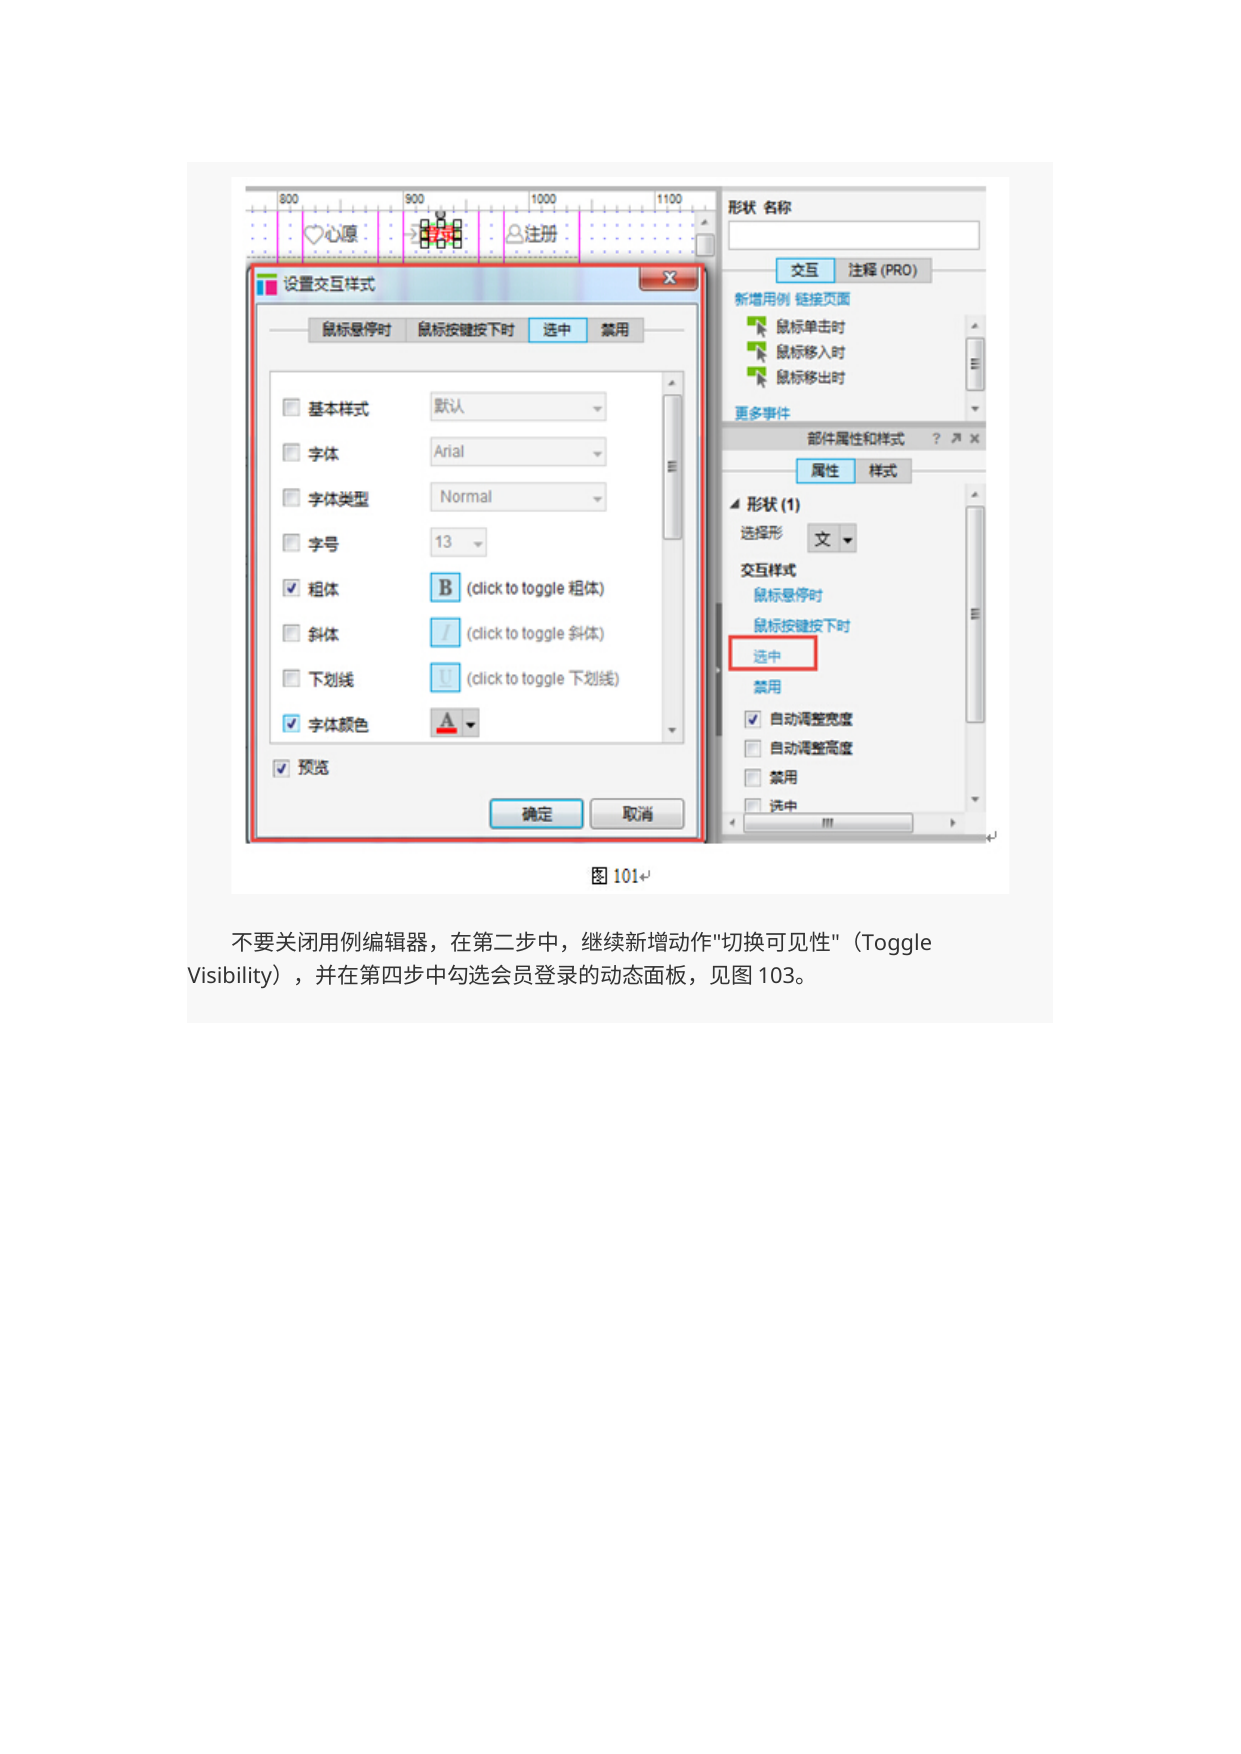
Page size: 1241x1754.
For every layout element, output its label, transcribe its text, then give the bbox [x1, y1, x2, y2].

picture [231, 177, 1010, 894]
text 不要关闭用例编辑器，在第二步中，继续新增动作"切换可见性"（Toggle Visibility），并在第四步中勾选会员登录的动态面板，见图103。 [187, 925, 1053, 1023]
